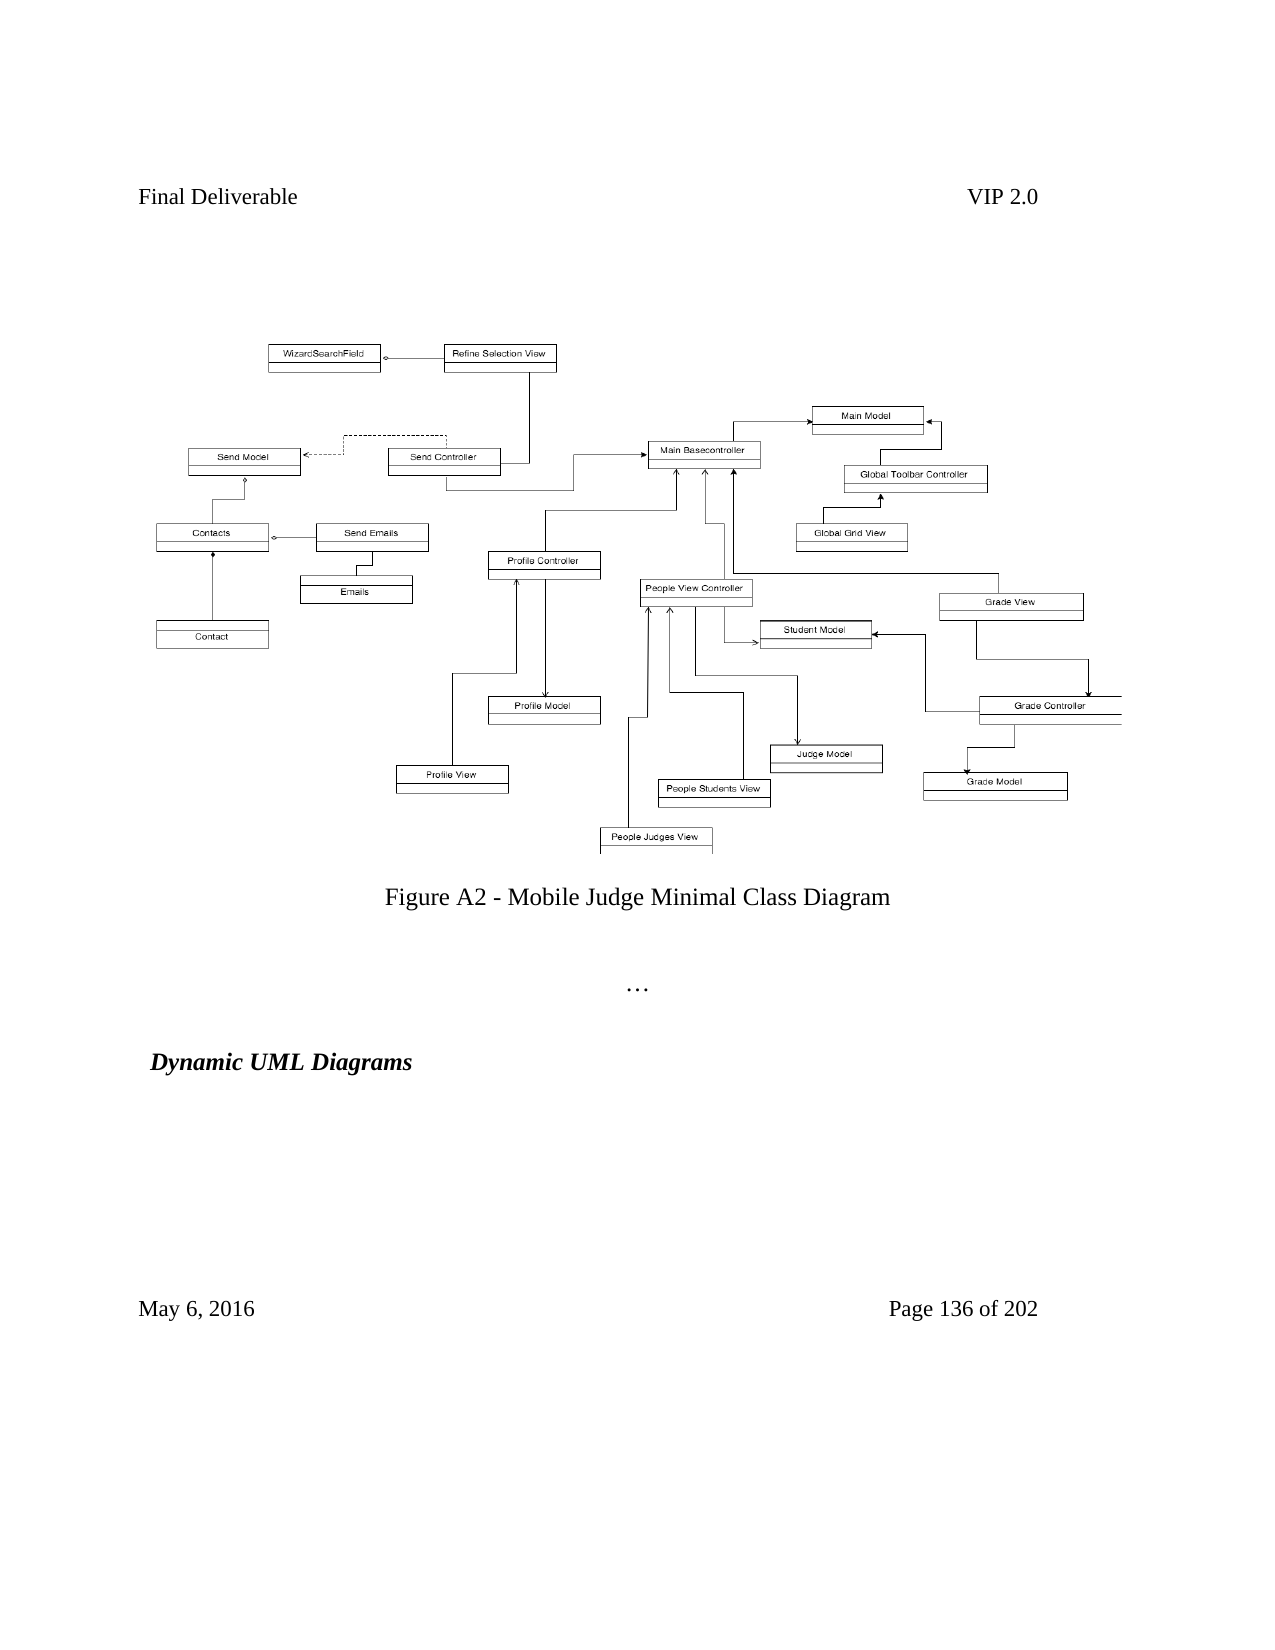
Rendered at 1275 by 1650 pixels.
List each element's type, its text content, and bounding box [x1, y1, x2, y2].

subtitle Dynamic UML Diagrams [150, 1047, 1125, 1076]
text … [150, 968, 1125, 997]
text Figure A2 - Mobile Judge Minimal Class Diagram [150, 882, 1125, 911]
